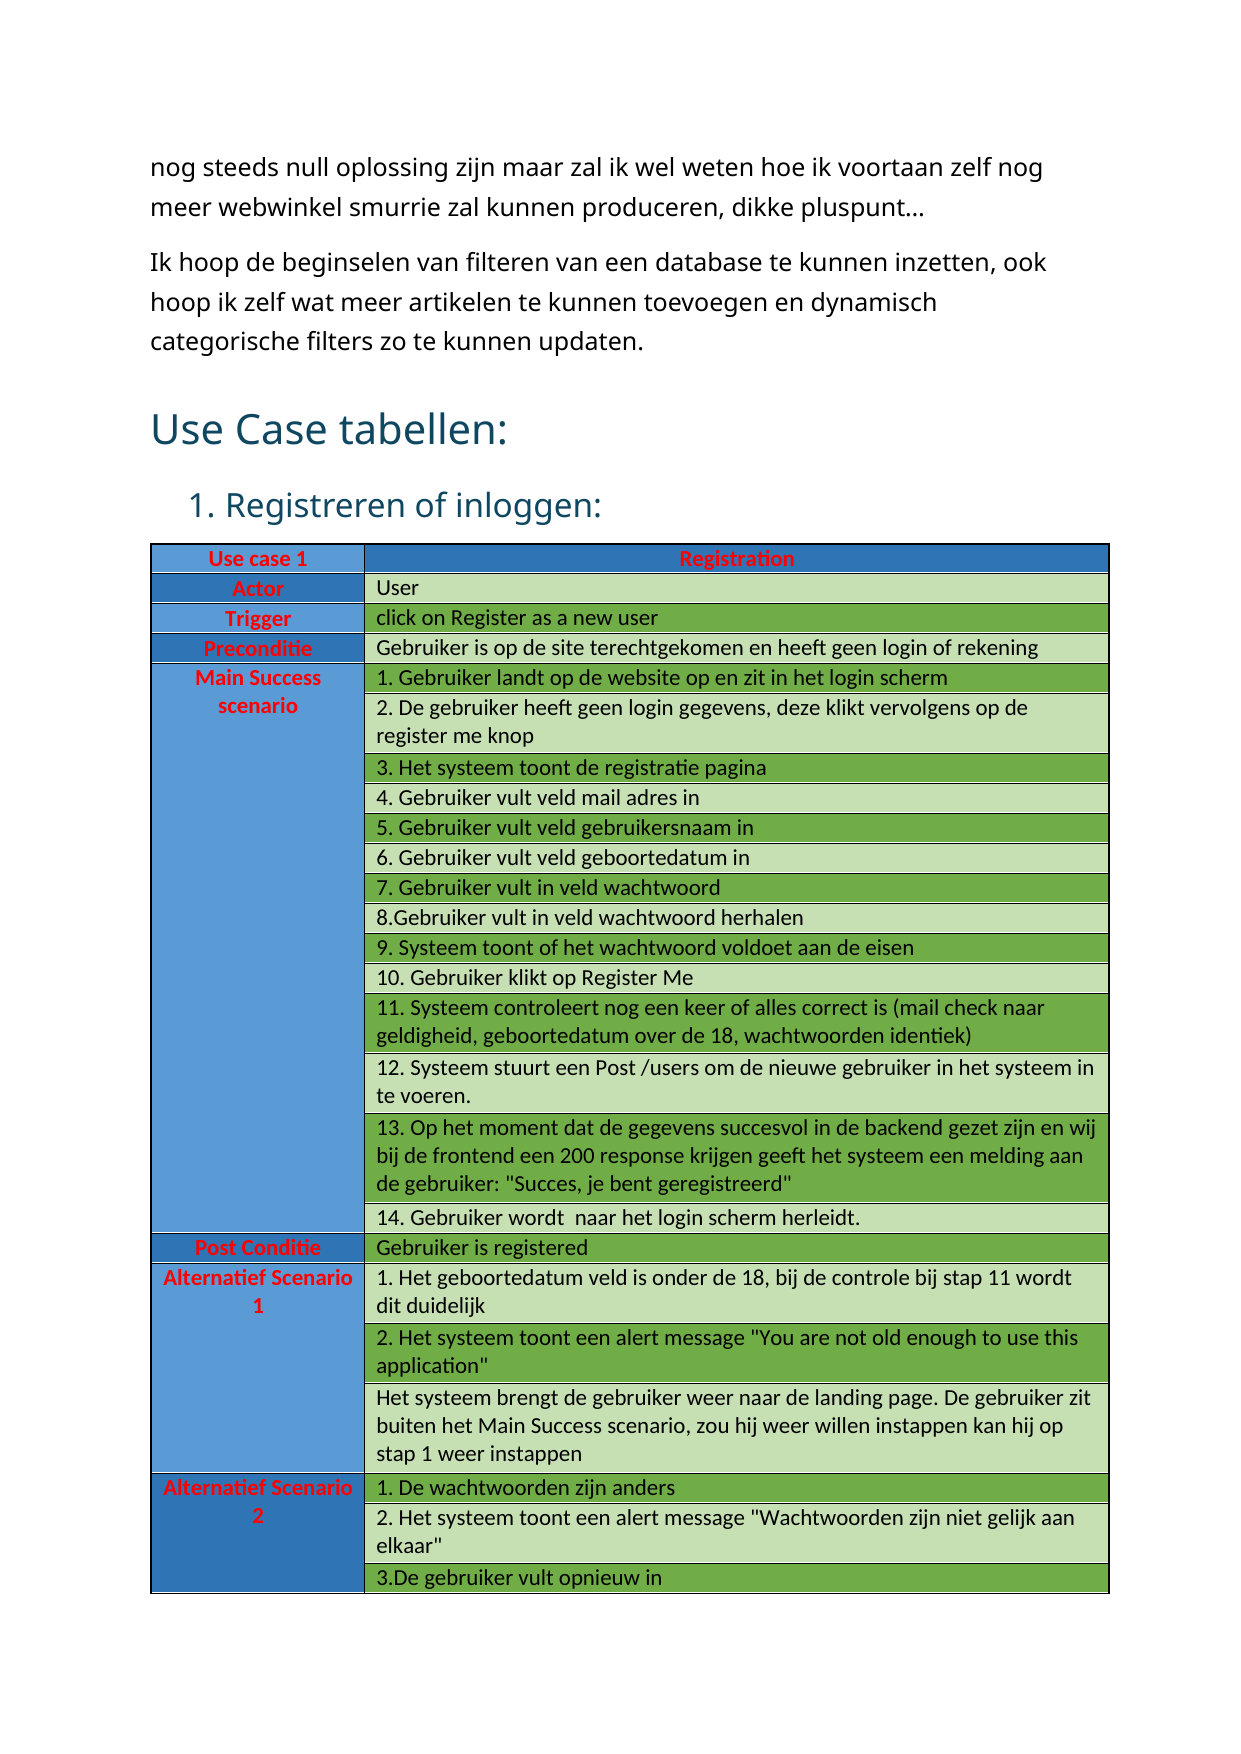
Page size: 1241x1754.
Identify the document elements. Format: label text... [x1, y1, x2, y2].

table_cell User [365, 574, 1108, 602]
table_cell Trigger [152, 604, 364, 632]
subtitle Registreren of inloggen: [187, 482, 1090, 527]
table_cell 9. Systeem toont of het wachtwoord voldoet aan de eisen [365, 934, 1108, 962]
table_cell 11. Systeem controleert nog een keer of alles correct is (mail check naar geldigheid, geboortedatum over de 18, wachtwoorden identiek) [365, 994, 1108, 1052]
table_cell 2. De gebruiker heeft geen login gegevens, deze klikt vervolgens op de register me knop [365, 694, 1108, 752]
table_cell 2. Het systeem toont een alert message "Wachtwoorden zijn niet gelijk aan elkaar" [365, 1504, 1108, 1562]
table_cell 13. Op het moment dat de gegevens succesvol in de backend gezet zijn en wij bij de frontend een 200 response krijgen geeft het systeem een melding aan de gebruiker: "Succes, je bent geregistreerd" [365, 1114, 1108, 1202]
table_cell Post Conditie [152, 1234, 364, 1262]
table_cell 4. Gebruiker vult veld mail adres in [365, 784, 1108, 812]
subtitle Use Case tabellen: [150, 400, 1090, 457]
table_cell Alternatief Scenario 1 [152, 1264, 364, 1472]
table_cell Gebruiker is registered [365, 1234, 1108, 1262]
table_cell 1. De wachtwoorden zijn anders [365, 1474, 1108, 1502]
table_cell Het systeem brengt de gebruiker weer naar de landing page. De gebruiker zit buiten het Main Success scenario, zou hij weer willen instappen kan hij op stap 1 weer instappen [365, 1384, 1108, 1472]
table_cell Preconditie [152, 634, 364, 662]
table_cell 6. Gebruiker vult veld geboortedatum in [365, 844, 1108, 872]
table_cell 1. Het geboortedatum veld is onder de 18, bij de controle bij stap 11 wordt dit duidelijk [365, 1264, 1108, 1322]
table_cell Actor [152, 574, 364, 602]
text Ik hoop de beginselen van filteren van een database te kunnen inzetten, ook hoop ik zelf wat meer artikelen te kunnen toevoegen en dynamisch categorische filters zo te kunnen updaten. [150, 245, 1090, 357]
table_cell Alternatief Scenario 2 [152, 1474, 364, 1592]
table_cell Gebruiker is op de site terechtgekomen en heeft geen login of rekening [365, 634, 1108, 662]
table_cell 10. Gebruiker klikt op Register Me [365, 964, 1108, 992]
table_cell 3. Het systeem toont de registratie pagina [365, 754, 1108, 782]
table_cell 2. Het systeem toont een alert message "You are not old enough to use this application" [365, 1324, 1108, 1382]
table_cell 1. Gebruiker landt op de website op en zit in het login scherm [365, 664, 1108, 692]
table_cell 8.Gebruiker vult in veld wachtwoord herhalen [365, 904, 1108, 932]
table_cell 7. Gebruiker vult in veld wachtwoord [365, 874, 1108, 902]
table_cell 5. Gebruiker vult veld gebruikersnaam in [365, 814, 1108, 842]
table_cell 14. Gebruiker wordt naar het login scherm herleidt. [365, 1204, 1108, 1232]
table_header Registration [365, 545, 1108, 572]
table_cell 3.De gebruiker vult opnieuw in [365, 1564, 1108, 1592]
table_cell 12. Systeem stuurt een Post /users om de nieuwe gebruiker in het systeem in te voeren. [365, 1054, 1108, 1112]
table_cell click on Register as a new user [365, 604, 1108, 632]
table_cell Main Success scenario [152, 664, 364, 1232]
table_header Use case 1 [152, 545, 364, 572]
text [150, 150, 1090, 223]
